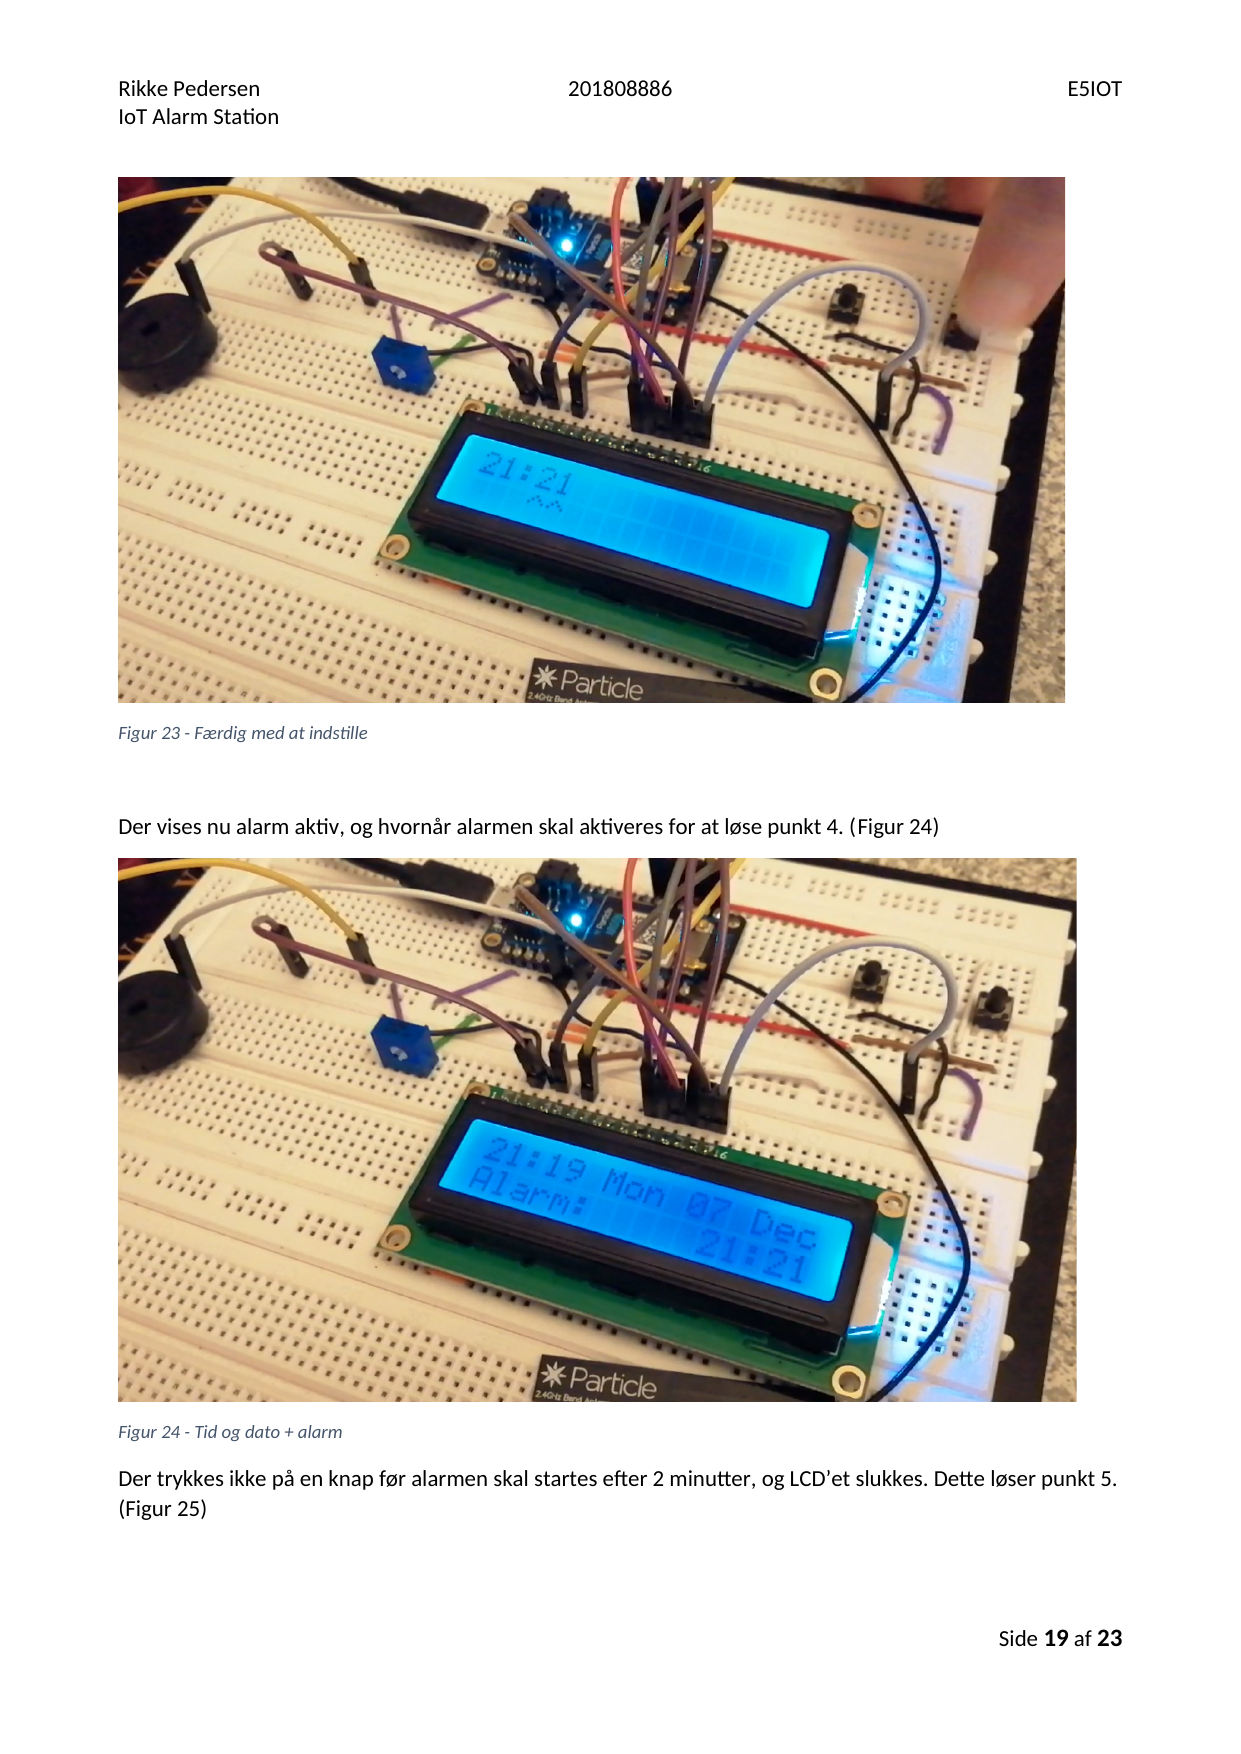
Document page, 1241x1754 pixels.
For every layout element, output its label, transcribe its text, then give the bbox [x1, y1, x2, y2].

picture [118, 177, 1065, 703]
text Figur 24 - Tid og dato + alarm [118, 1421, 1122, 1443]
text Der trykkes ikke på en knap før alarmen skal startes efter 2 minutter, og LCD’et slukkes. Dette løser punkt 5. (Figur 25) [118, 1464, 1122, 1522]
picture [118, 858, 1077, 1402]
text Figur 23 - Færdig med at indstille [118, 721, 1122, 744]
text Der vises nu alarm aktiv, og hvornår alarmen skal aktiveres for at løse punkt 4. (Figur 24) [118, 812, 1122, 840]
